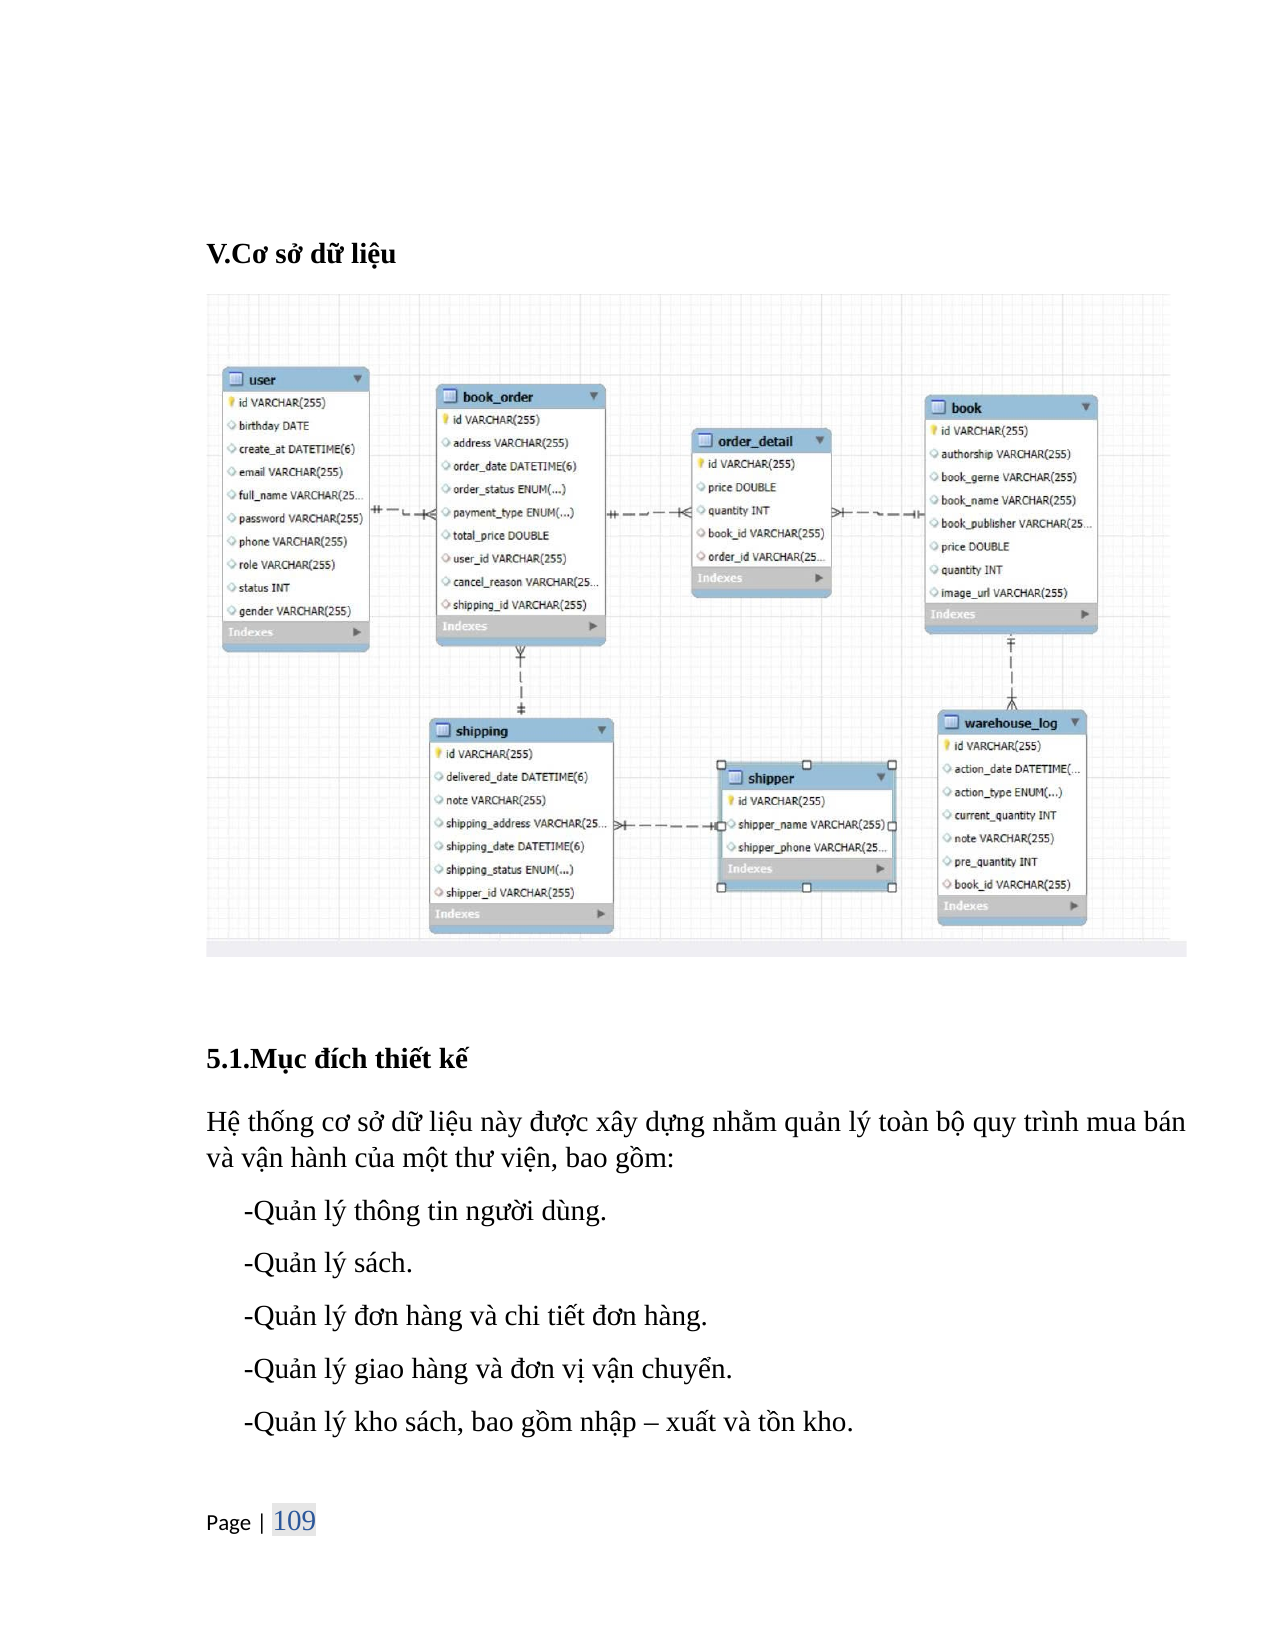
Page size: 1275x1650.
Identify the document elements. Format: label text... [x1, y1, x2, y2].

text -Quản lý kho sách, bao gồm nhập – xuất và tồn kho. [206, 1404, 1187, 1437]
subtitle V.Cơ sở dữ liệu [206, 236, 1187, 270]
text -Quản lý thông tin người dùng. [206, 1193, 1187, 1226]
subtitle 5.1.Mục đích thiết kế [206, 1041, 1187, 1074]
text -Quản lý đơn hàng và chi tiết đơn hàng. [206, 1298, 1187, 1332]
text -Quản lý giao hàng và đơn vị vận chuyển. [206, 1351, 1187, 1384]
text -Quản lý sách. [244, 1245, 1187, 1279]
text Hệ thống cơ sở dữ liệu này được xây dựng nhằm quản lý toàn bộ quy trình mua bán và vận hành của một thư viện, bao gồm: [206, 1104, 1187, 1173]
picture [206, 294, 1187, 957]
